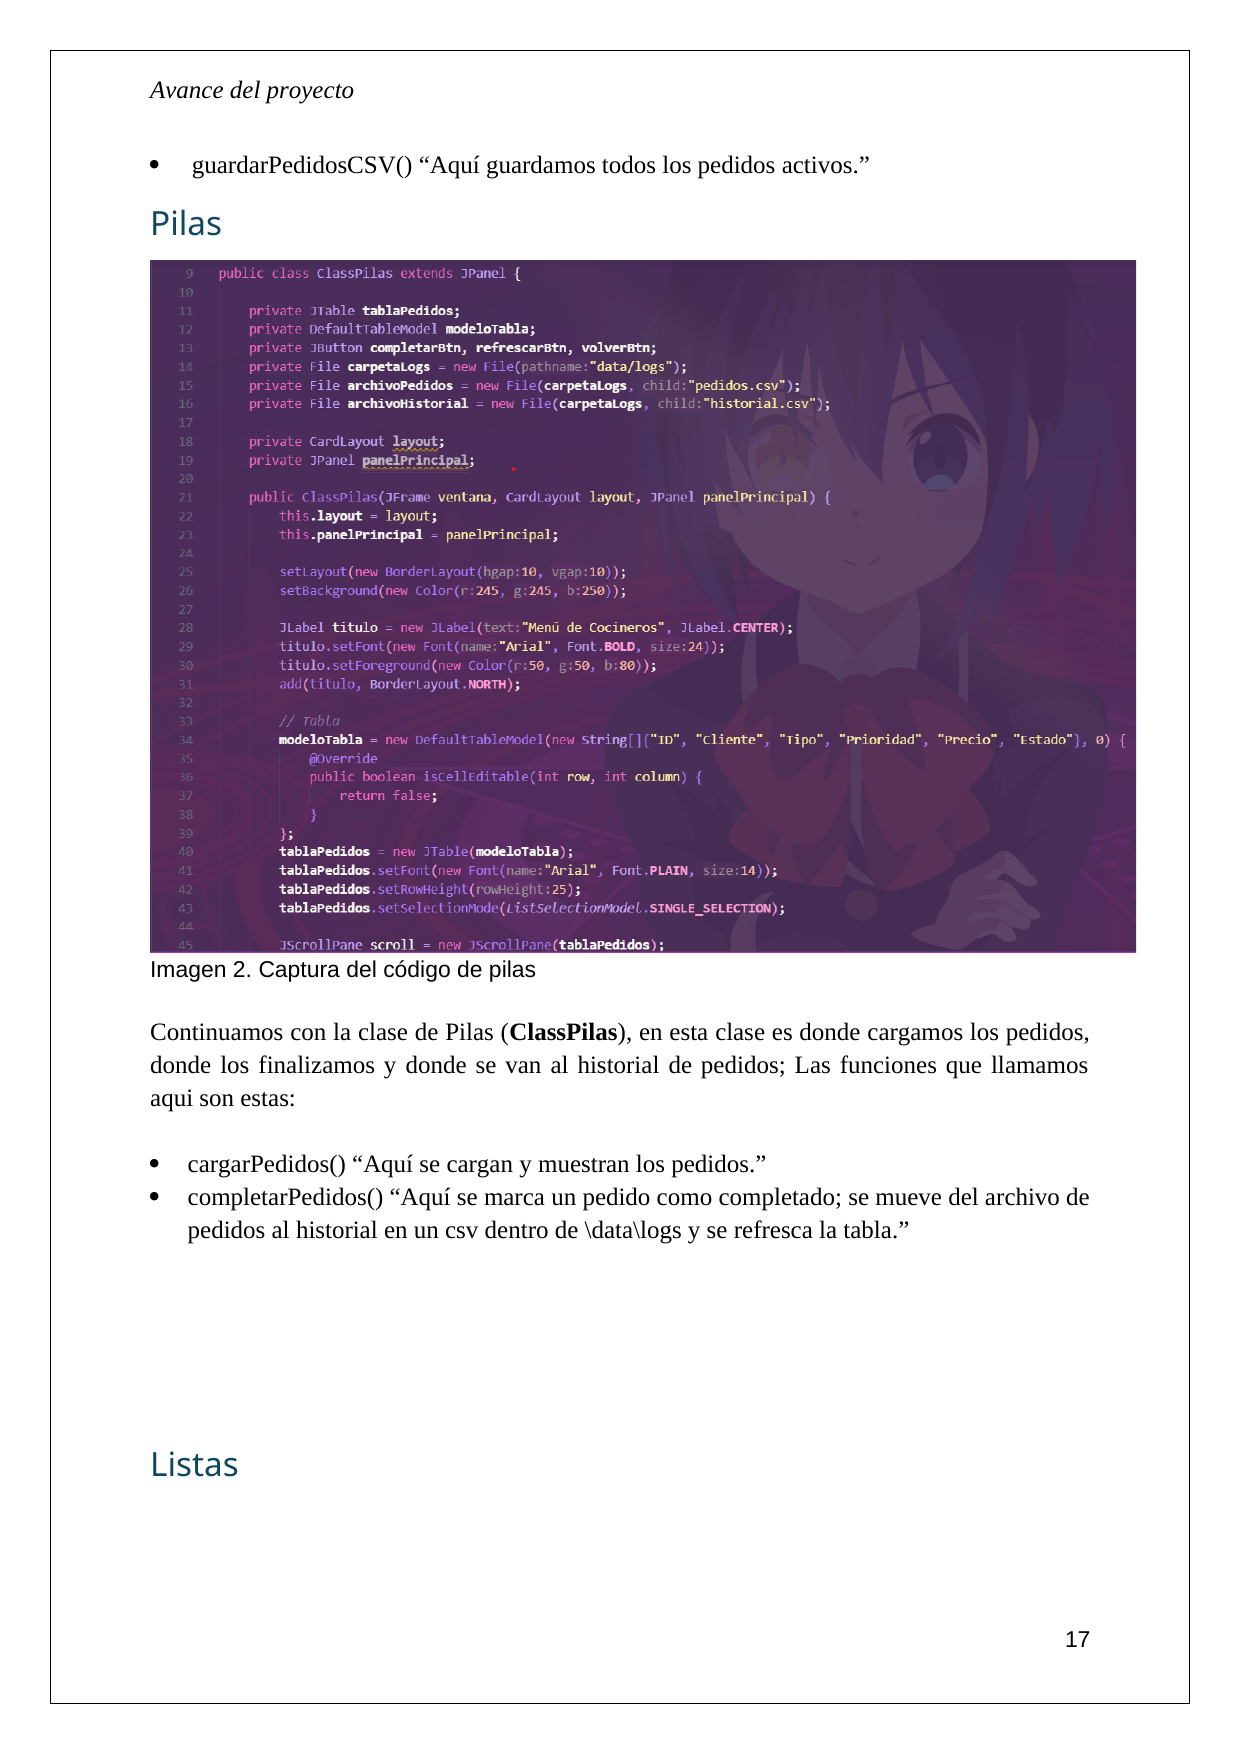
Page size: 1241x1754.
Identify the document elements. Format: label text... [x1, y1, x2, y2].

text Continuamos con la clase de Pilas (ClassPilas), en esta clase es donde cargamos los pedidos, donde los finalizamos y donde se van al historial de pedidos; Las funciones que llamamos aqui son estas: [150, 1017, 1090, 1112]
subtitle Listas [150, 1441, 1090, 1486]
list cargarPedidos() “Aquí se cargan y muestran los pedidos.” [150, 1149, 1090, 1178]
list completarPedidos() “Aquí se marca un pedido como completado; se mueve del archivo de pedidos al historial en un csv dentro de \data\logs y se refresca la tabla.” [150, 1182, 1090, 1244]
list guardarPedidosCSV() “Aquí guardamos todos los pedidos activos.” [150, 150, 1090, 179]
text Imagen 2. Captura del código de pilas [150, 956, 1090, 983]
picture [150, 260, 1137, 953]
subtitle Pilas [150, 200, 1090, 245]
